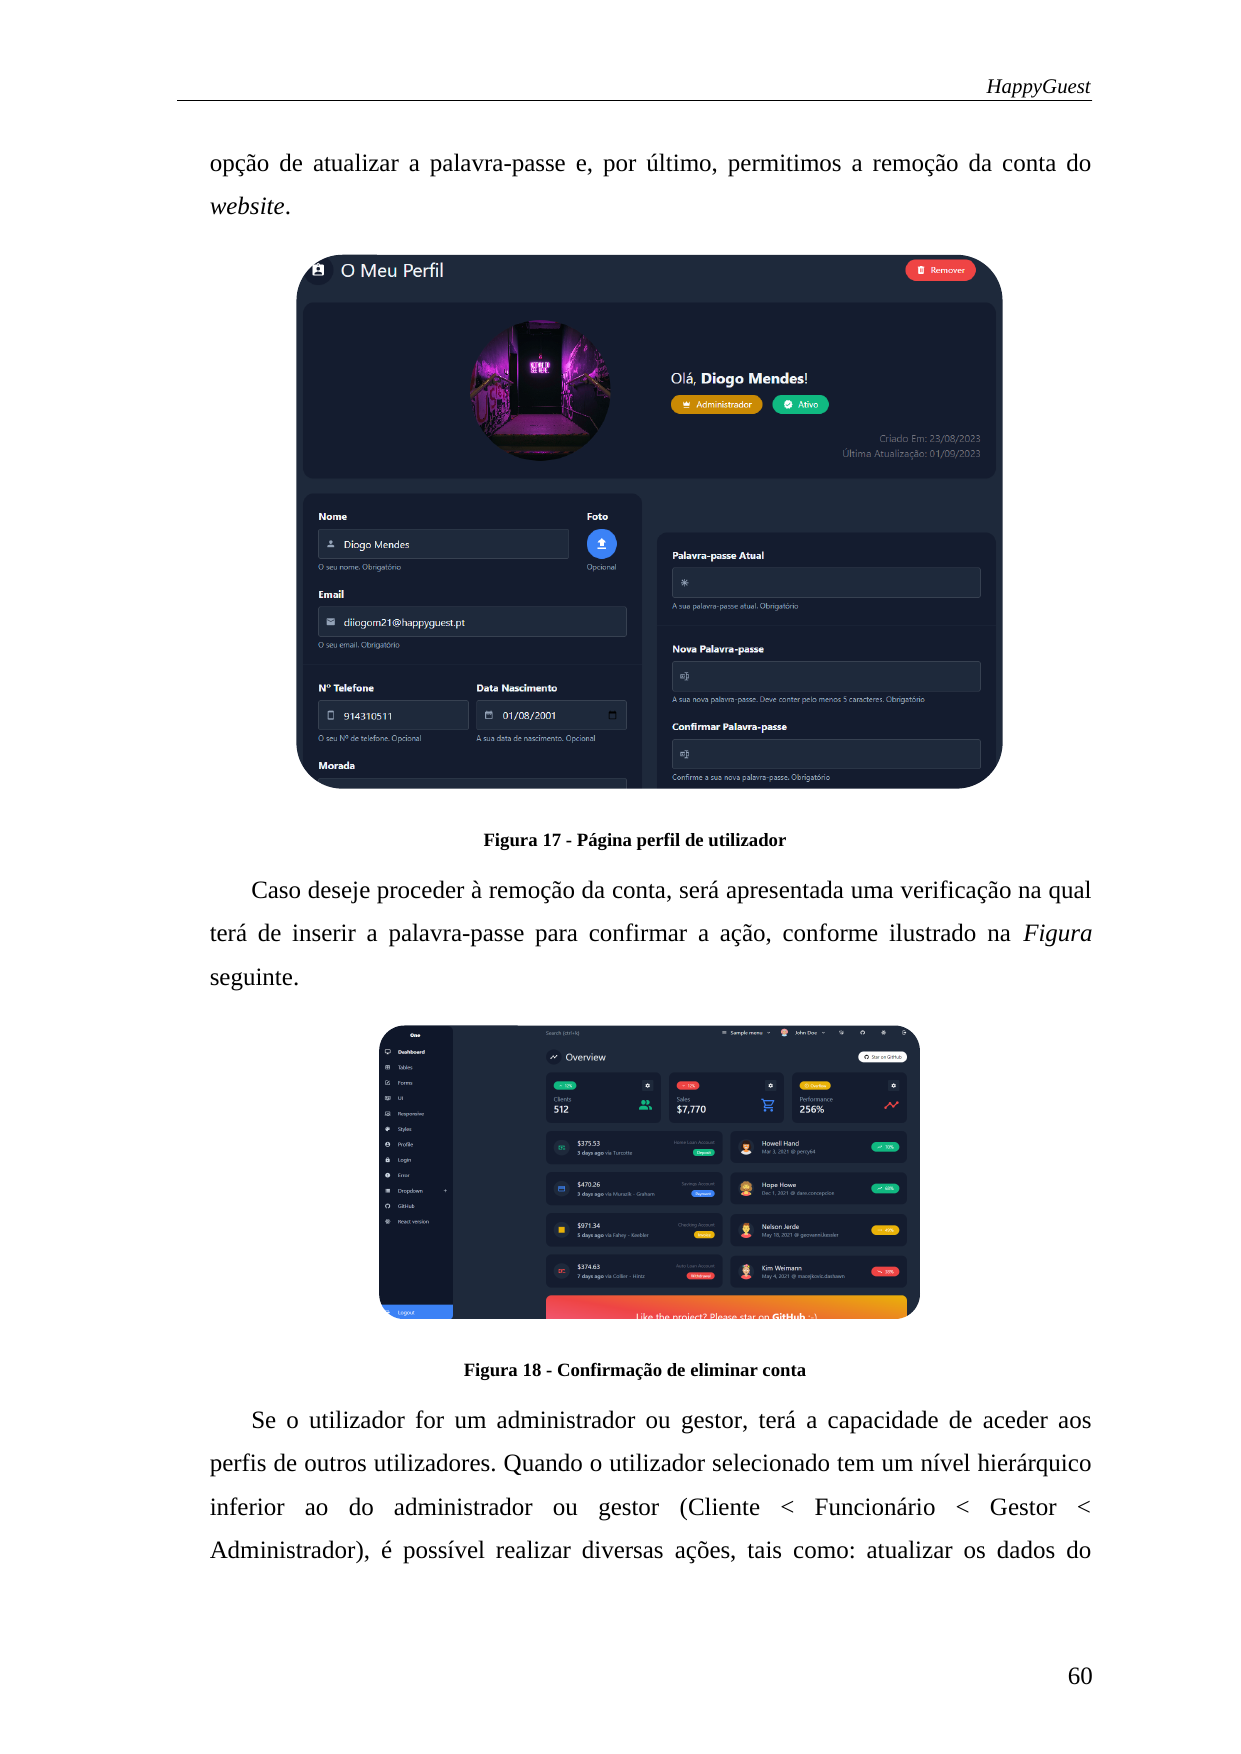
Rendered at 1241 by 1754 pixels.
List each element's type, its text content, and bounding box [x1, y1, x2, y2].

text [209, 1405, 1092, 1563]
text Caso deseje proceder à remoção da conta, será apresentada uma verificação na qual terá de inserir a palavra-passe para confirmar a ação, conforme ilustrado na Figura seguinte. [209, 875, 1092, 990]
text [209, 148, 1092, 219]
picture [379, 1025, 921, 1319]
picture [296, 254, 1003, 789]
